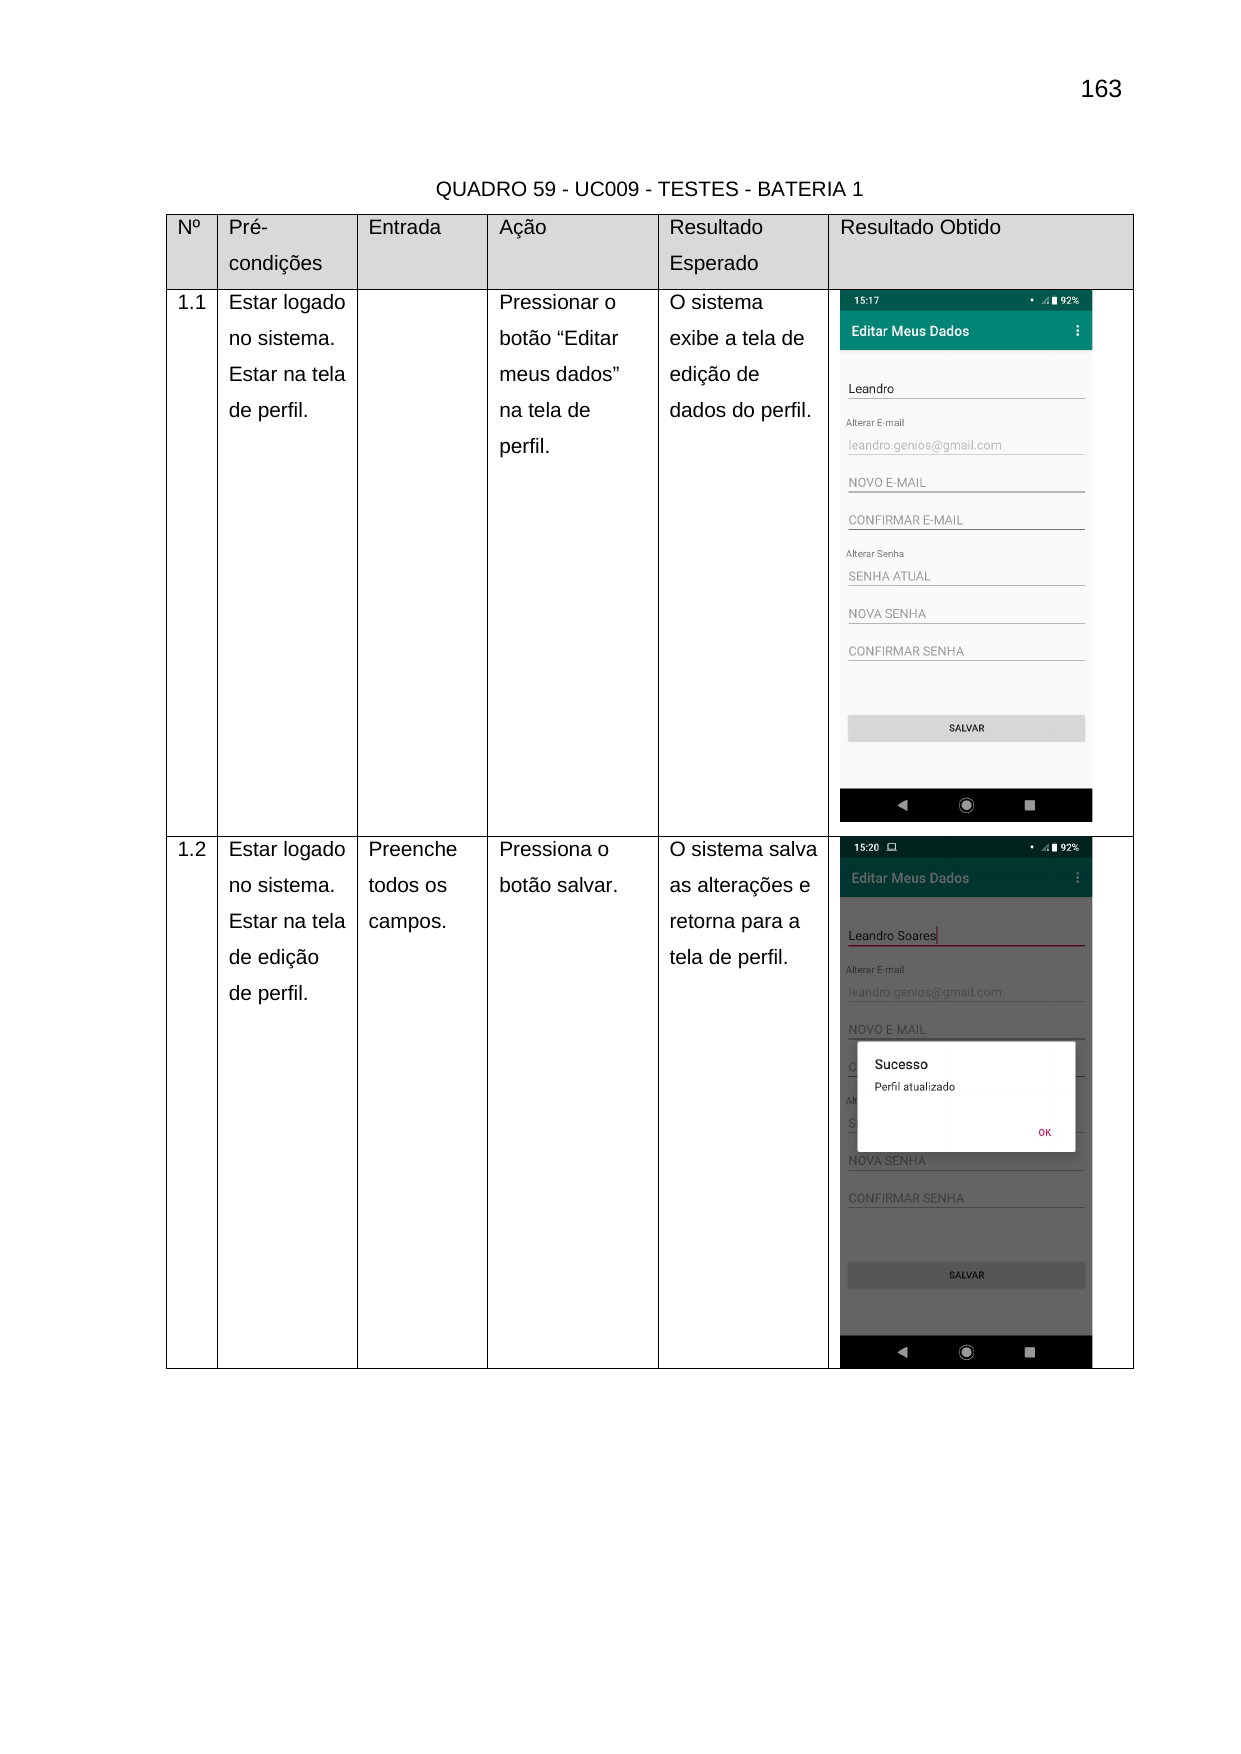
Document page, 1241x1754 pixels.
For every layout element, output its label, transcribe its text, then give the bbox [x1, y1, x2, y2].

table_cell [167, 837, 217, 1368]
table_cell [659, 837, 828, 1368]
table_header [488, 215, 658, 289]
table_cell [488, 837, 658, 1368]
picture [840, 290, 1093, 822]
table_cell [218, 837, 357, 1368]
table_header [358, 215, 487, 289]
text QUADRO 59 - UC009 - TESTES - BATERIA 1 [177, 177, 1122, 201]
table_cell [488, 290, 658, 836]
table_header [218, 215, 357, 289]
picture [840, 836, 1093, 1369]
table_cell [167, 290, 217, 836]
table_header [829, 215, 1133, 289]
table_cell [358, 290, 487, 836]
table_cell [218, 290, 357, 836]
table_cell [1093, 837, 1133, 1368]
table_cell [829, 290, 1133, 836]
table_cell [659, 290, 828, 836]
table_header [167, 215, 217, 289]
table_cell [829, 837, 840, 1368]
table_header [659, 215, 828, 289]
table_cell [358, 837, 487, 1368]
